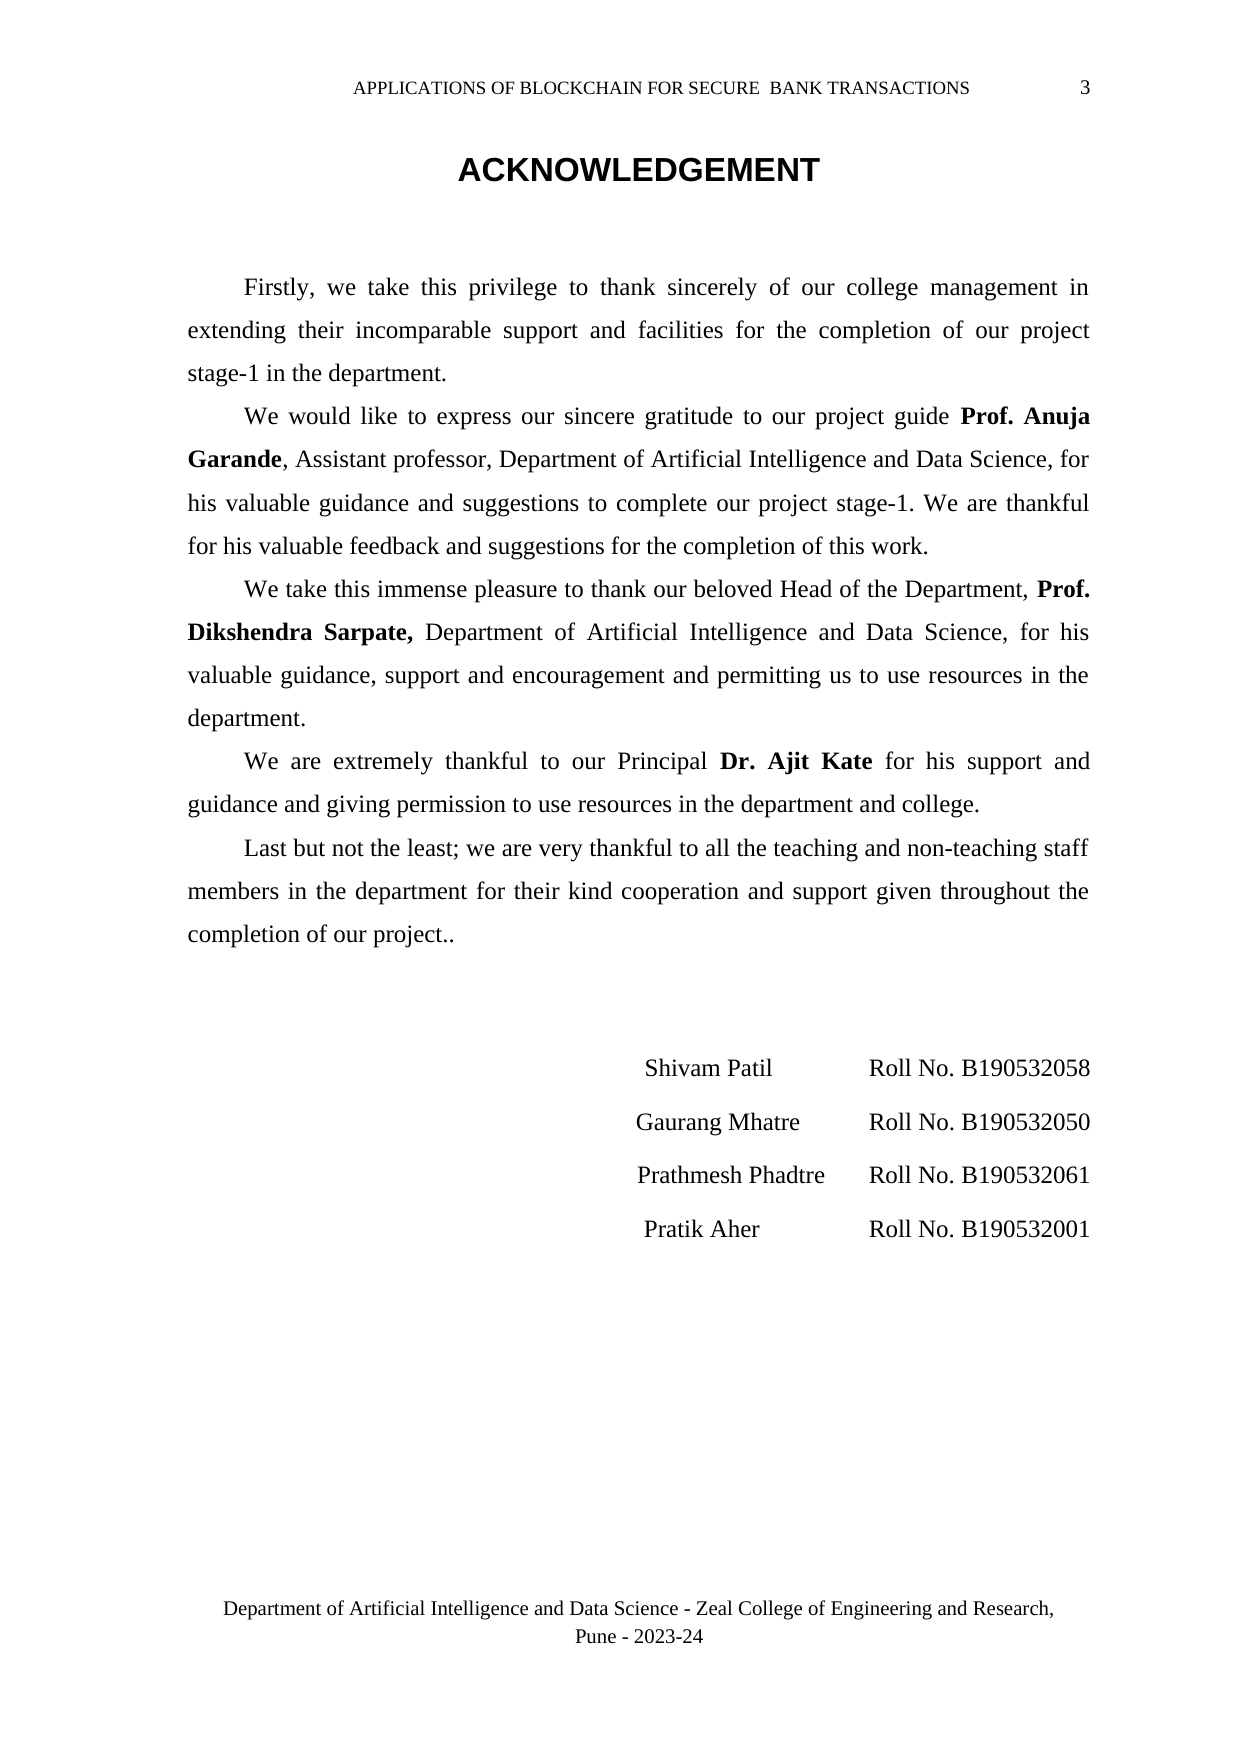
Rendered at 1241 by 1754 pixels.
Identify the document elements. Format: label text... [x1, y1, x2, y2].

text Pratik Aher Roll No. B190532001 [187, 1214, 1090, 1243]
text We take this immense pleasure to thank our beloved Head of the Department, Prof. Dikshendra Sarpate, Department of Artificial Intelligence and Data Science, for his valuable guidance, support and encouragement and permitting us to use resources in the department. [187, 574, 1090, 732]
text Gaurang Mhatre Roll No. B190532050 [187, 1107, 1090, 1135]
text We would like to express our sincere gratitude to our project guide Prof. Anuja Garande, Assistant professor, Department of Artificial Intelligence and Data Science, for his valuable guidance and suggestions to complete our project stage-1. We are thankful for his valuable feedback and suggestions for the completion of this work. [187, 401, 1090, 559]
text Firstly, we take this privilege to thank sincerely of our college management in extending their incomparable support and facilities for the completion of our project stage-1 in the department. [187, 272, 1090, 387]
subtitle ACKNOWLEDGEMENT [187, 150, 1090, 188]
text We are extremely thankful to our Principal Dr. Ajit Kate for his support and guidance and giving permission to use resources in the department and college. [187, 746, 1090, 818]
text Prathmesh Phadtre Roll No. B190532061 [187, 1160, 1090, 1189]
text Shivam Patil Roll No. B190532058 [187, 1053, 1090, 1082]
text Last but not the least; we are very thankful to all the teaching and non-teaching staff members in the department for their kind cooperation and support given throughout the completion of our project.. [187, 833, 1090, 948]
